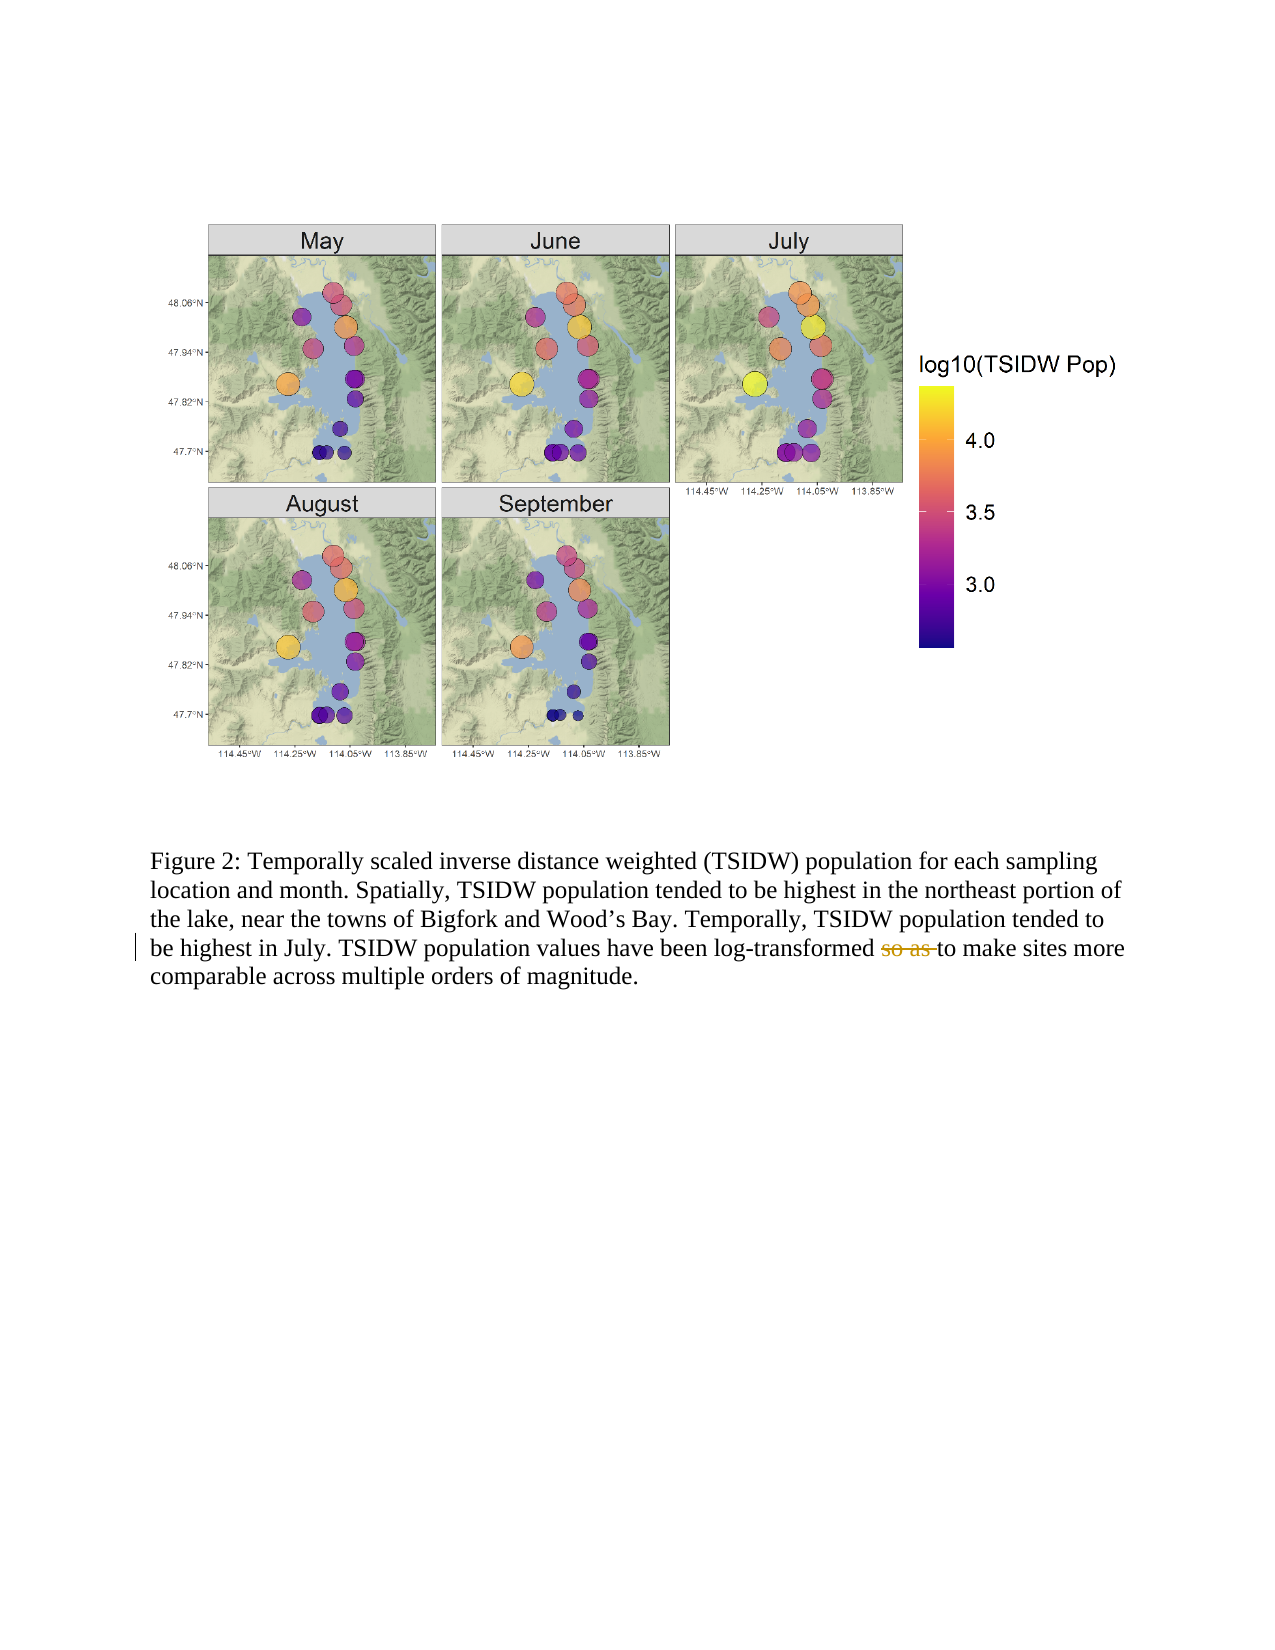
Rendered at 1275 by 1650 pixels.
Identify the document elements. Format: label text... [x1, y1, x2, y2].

text Figure 2: Temporally scaled inverse distance weighted (TSIDW) population for each sampling location and month. Spatially, TSIDW population tended to be highest in the northeast portion of the lake, near the towns of Bigfork and Wood’s Bay. Temporally, TSIDW population tended to be highest in July. TSIDW population values have been log-transformed to make sites more comparable across multiple orders of magnitude. [150, 847, 1125, 990]
picture [150, 150, 1125, 847]
